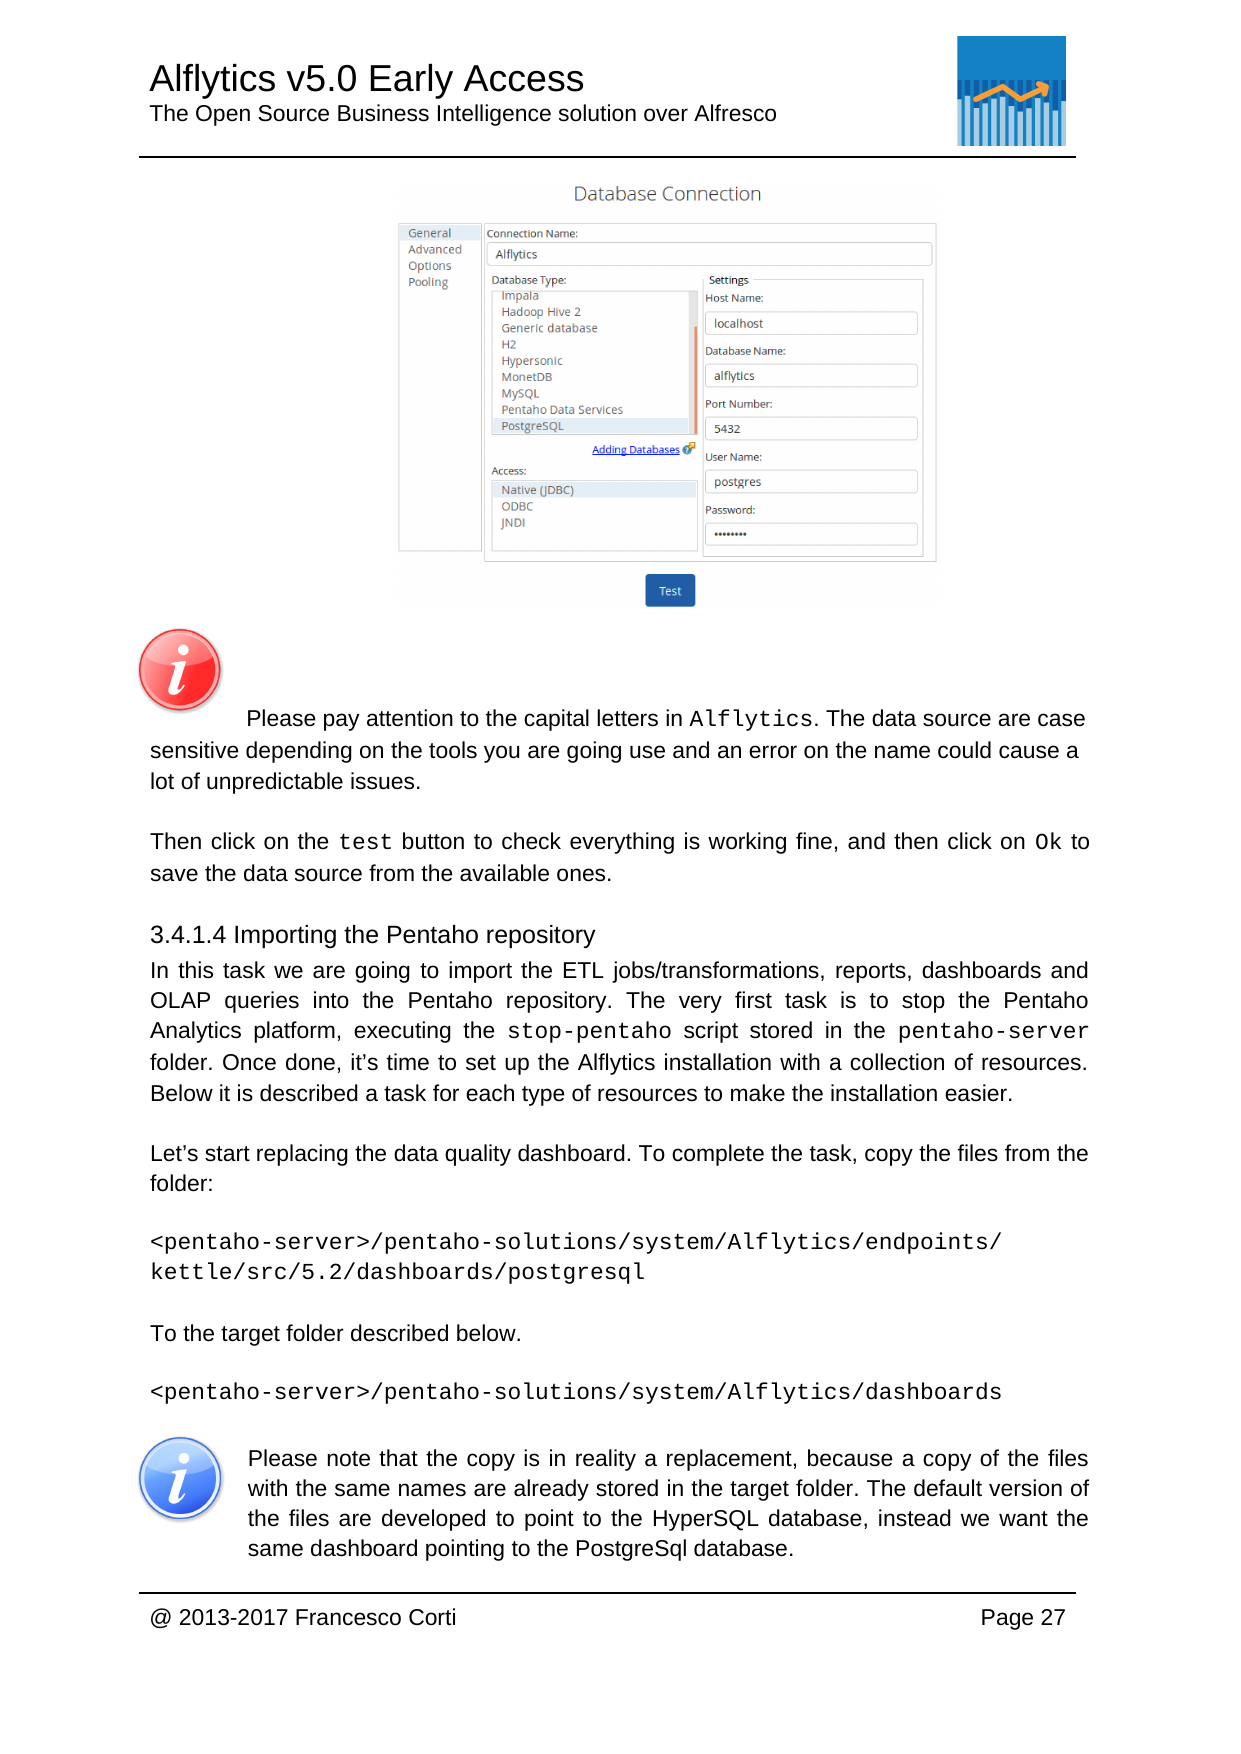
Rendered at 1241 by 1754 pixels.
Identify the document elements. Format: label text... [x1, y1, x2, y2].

picture [131, 1429, 229, 1527]
text Then click on the test button to check everything is working fine, and then click on Ok to save the data source from the available ones. [150, 828, 1090, 887]
text <pentaho-server>/pentaho-solutions/system/Alflytics/endpoints/kettle/src/5.2/dashboards/postgresql [150, 1231, 1090, 1286]
text Please note that the copy is in reality a replacement, because a copy of the files with the same names are already stored in the target folder. The default version of the files are developed to point to the HyperSQL database, instead we want the same dashboard pointing to the PostgreSql database. [150, 1444, 1090, 1562]
picture [395, 184, 942, 612]
subtitle 3.4.1.4 Importing the Pentaho repository [150, 919, 1090, 948]
text Let’s start replacing the data quality dashboard. To complete the task, copy the files from the folder: [150, 1140, 1090, 1196]
picture [957, 36, 1066, 146]
text <pentaho-server>/pentaho-solutions/system/Alflytics/dashboards [150, 1381, 1090, 1407]
picture [131, 621, 228, 718]
text In this task we are going to import the ETL jobs/transformations, reports, dashboards and OLAP queries into the Pentaho repository. The very first task is to stop the Pentaho Analytics platform, executing the stop-pentaho script stored in the pentaho-server folder. Once done, it’s time to set up the Alflytics installation with a collection of resources. Below it is described a task for each type of resources to make the installation easier. [150, 957, 1090, 1106]
text To the target folder described below. [150, 1320, 1090, 1347]
text Please pay attention to the capital letters in Alflytics. The data source are case sensitive depending on the tools you are going use and an error on the name could cause a lot of unpredictable issues. [150, 705, 1090, 794]
